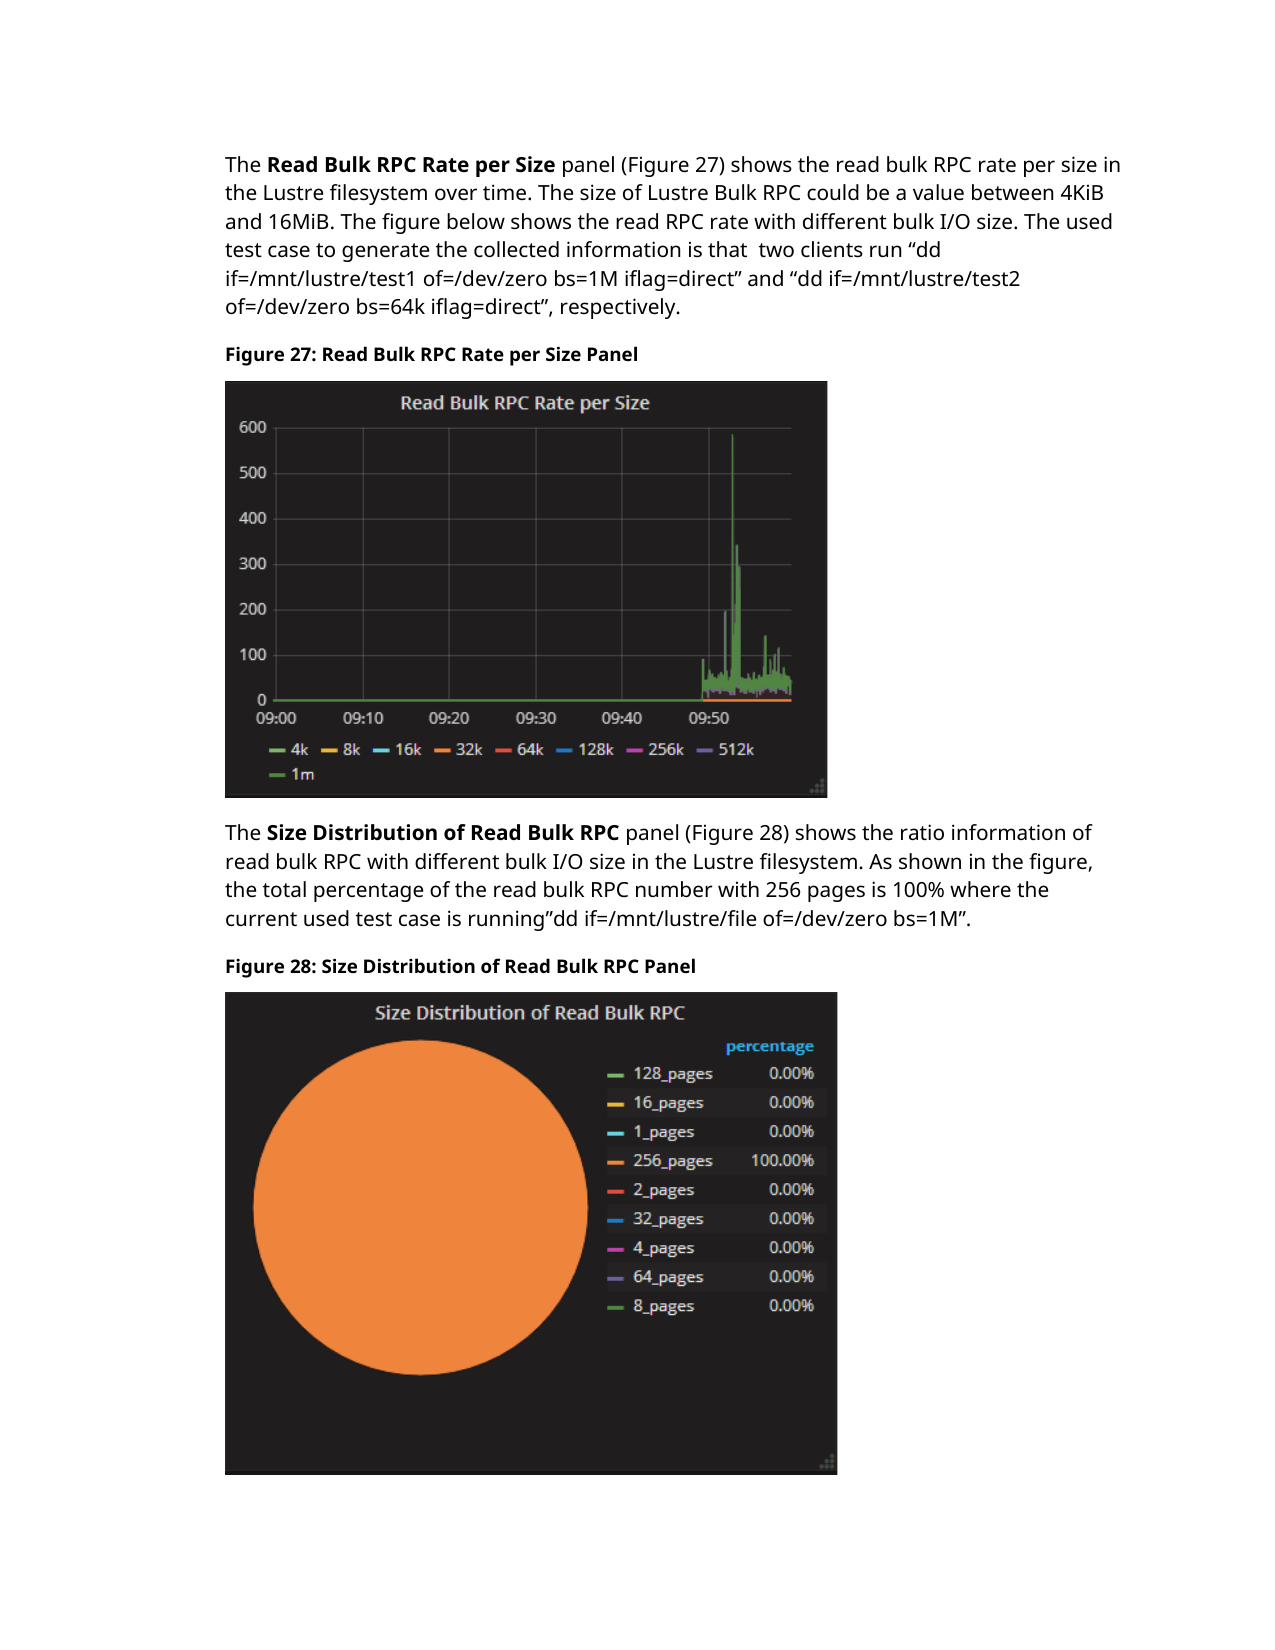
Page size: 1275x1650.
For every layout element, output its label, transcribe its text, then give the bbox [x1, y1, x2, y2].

text The Size Distribution of Read Bulk RPC panel (Figure 28) shows the ratio information of read bulk RPC with different bulk I/O size in the Lustre filesystem. As shown in the figure, the total percentage of the read bulk RPC number with 256 pages is 100% where the current used test case is running”dd if=/mnt/lustre/file of=/dev/zero bs=1M”. [225, 818, 1125, 932]
picture [225, 992, 838, 1475]
text The Read Bulk RPC Rate per Size panel (Figure 27) shows the read bulk RPC rate per size in the Lustre filesystem over time. The size of Lustre Bulk RPC could be a value between 4KiB and 16MiB. The figure below shows the read RPC rate with different bulk I/O size. The used test case to generate the collected information is that two clients run “dd if=/mnt/lustre/test1 of=/dev/zero bs=1M iflag=direct” and “dd if=/mnt/lustre/test2 of=/dev/zero bs=64k iflag=direct”, respectively. [225, 150, 1125, 321]
picture [225, 381, 828, 798]
